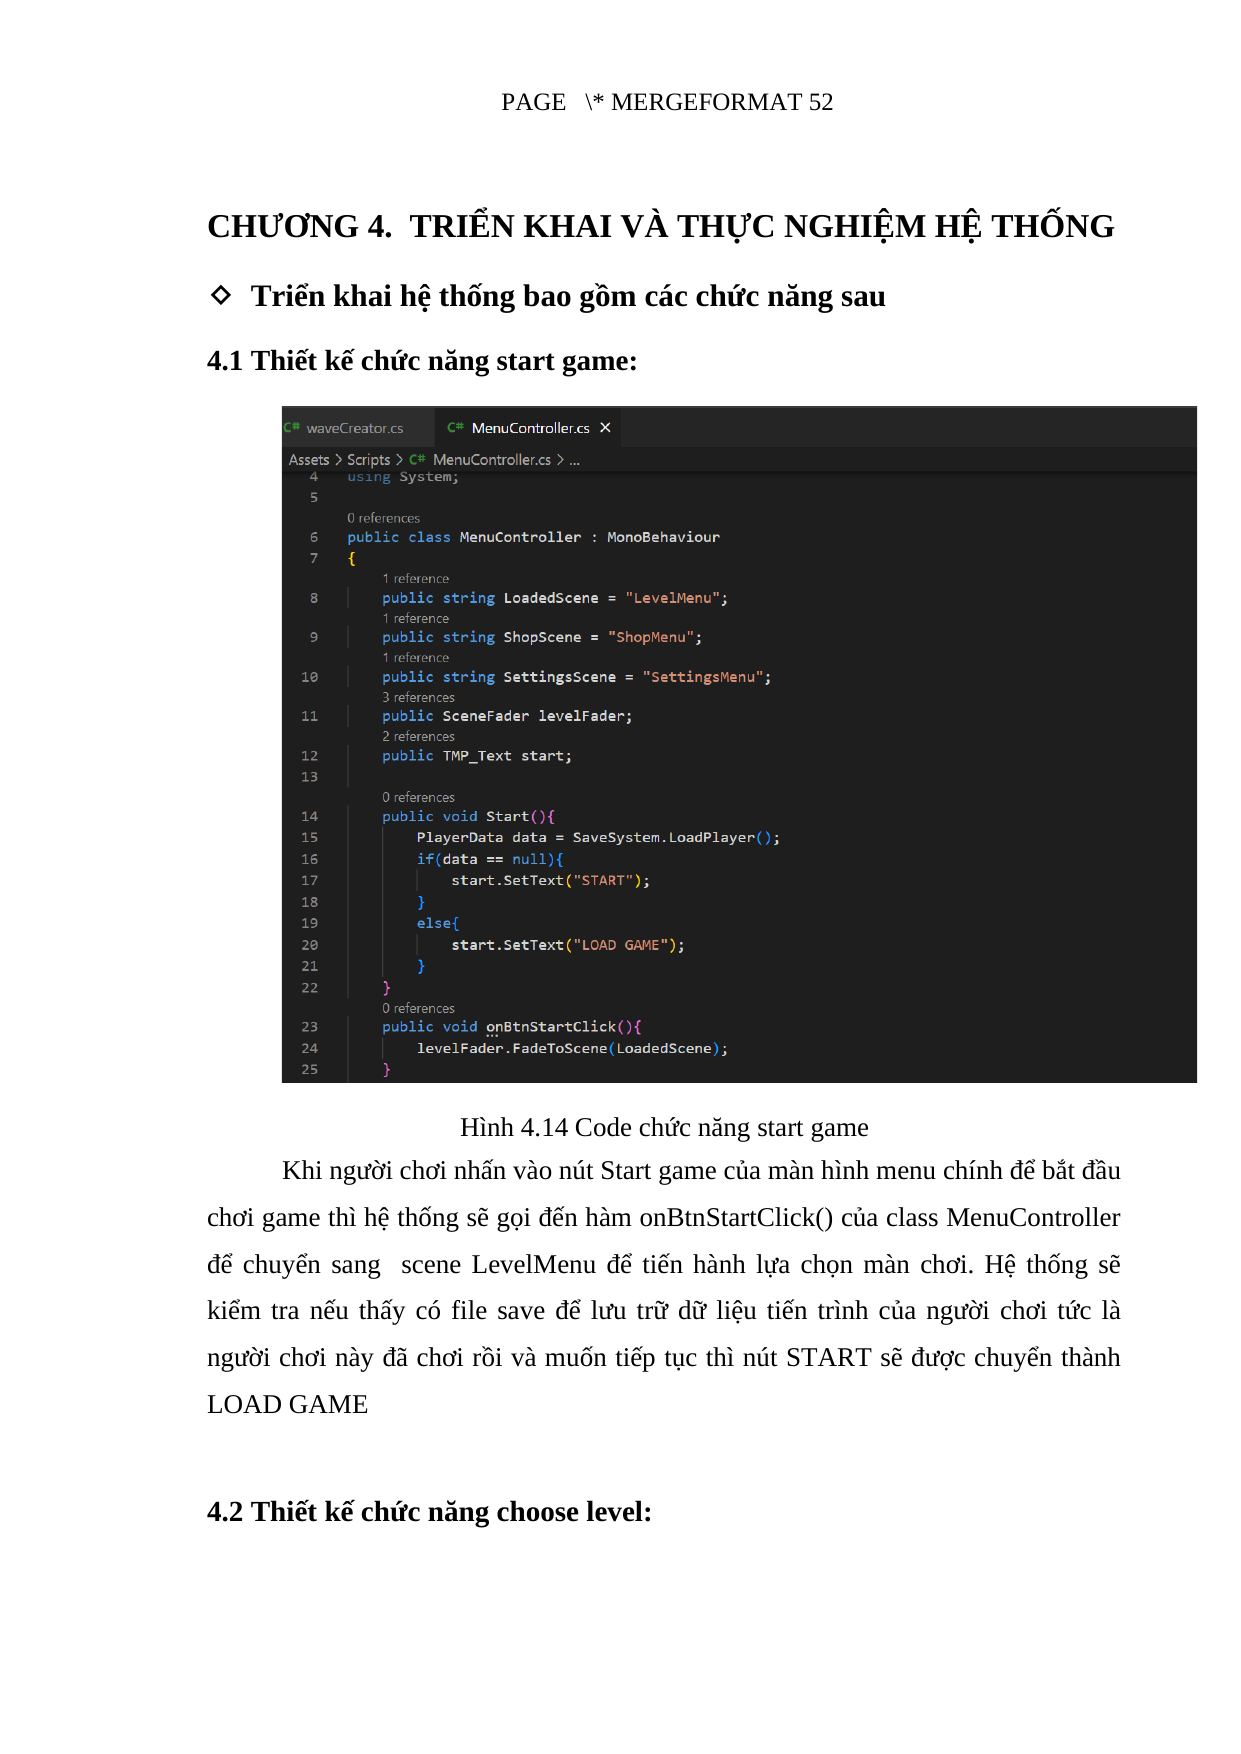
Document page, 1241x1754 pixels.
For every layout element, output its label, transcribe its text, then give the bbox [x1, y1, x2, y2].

subtitle TRIỂN KHAI VÀ THỰC NGHIỆM HỆ THỐNG [207, 207, 1122, 245]
subtitle Triển khai hệ thống bao gồm các chức năng sau [207, 277, 1122, 313]
subtitle Thiết kế chức năng choose level: [207, 1494, 1122, 1527]
subtitle Thiết kế chức năng start game: [207, 343, 1122, 377]
picture [281, 406, 1198, 1083]
text Khi người chơi nhấn vào nút Start game của màn hình menu chính để bắt đầu chơi game thì hệ thống sẽ gọi đến hàm onBtnStartClick() của class MenuController để chuyển sang scene LevelMenu để tiến hành lựa chọn màn chơi. Hệ thống sẽ kiểm tra nếu thấy có file save để lưu trữ dữ liệu tiến trình của người chơi tức là người chơi này đã chơi rồi và muốn tiếp tục thì nút START sẽ được chuyển thành LOAD GAME [207, 1154, 1122, 1419]
